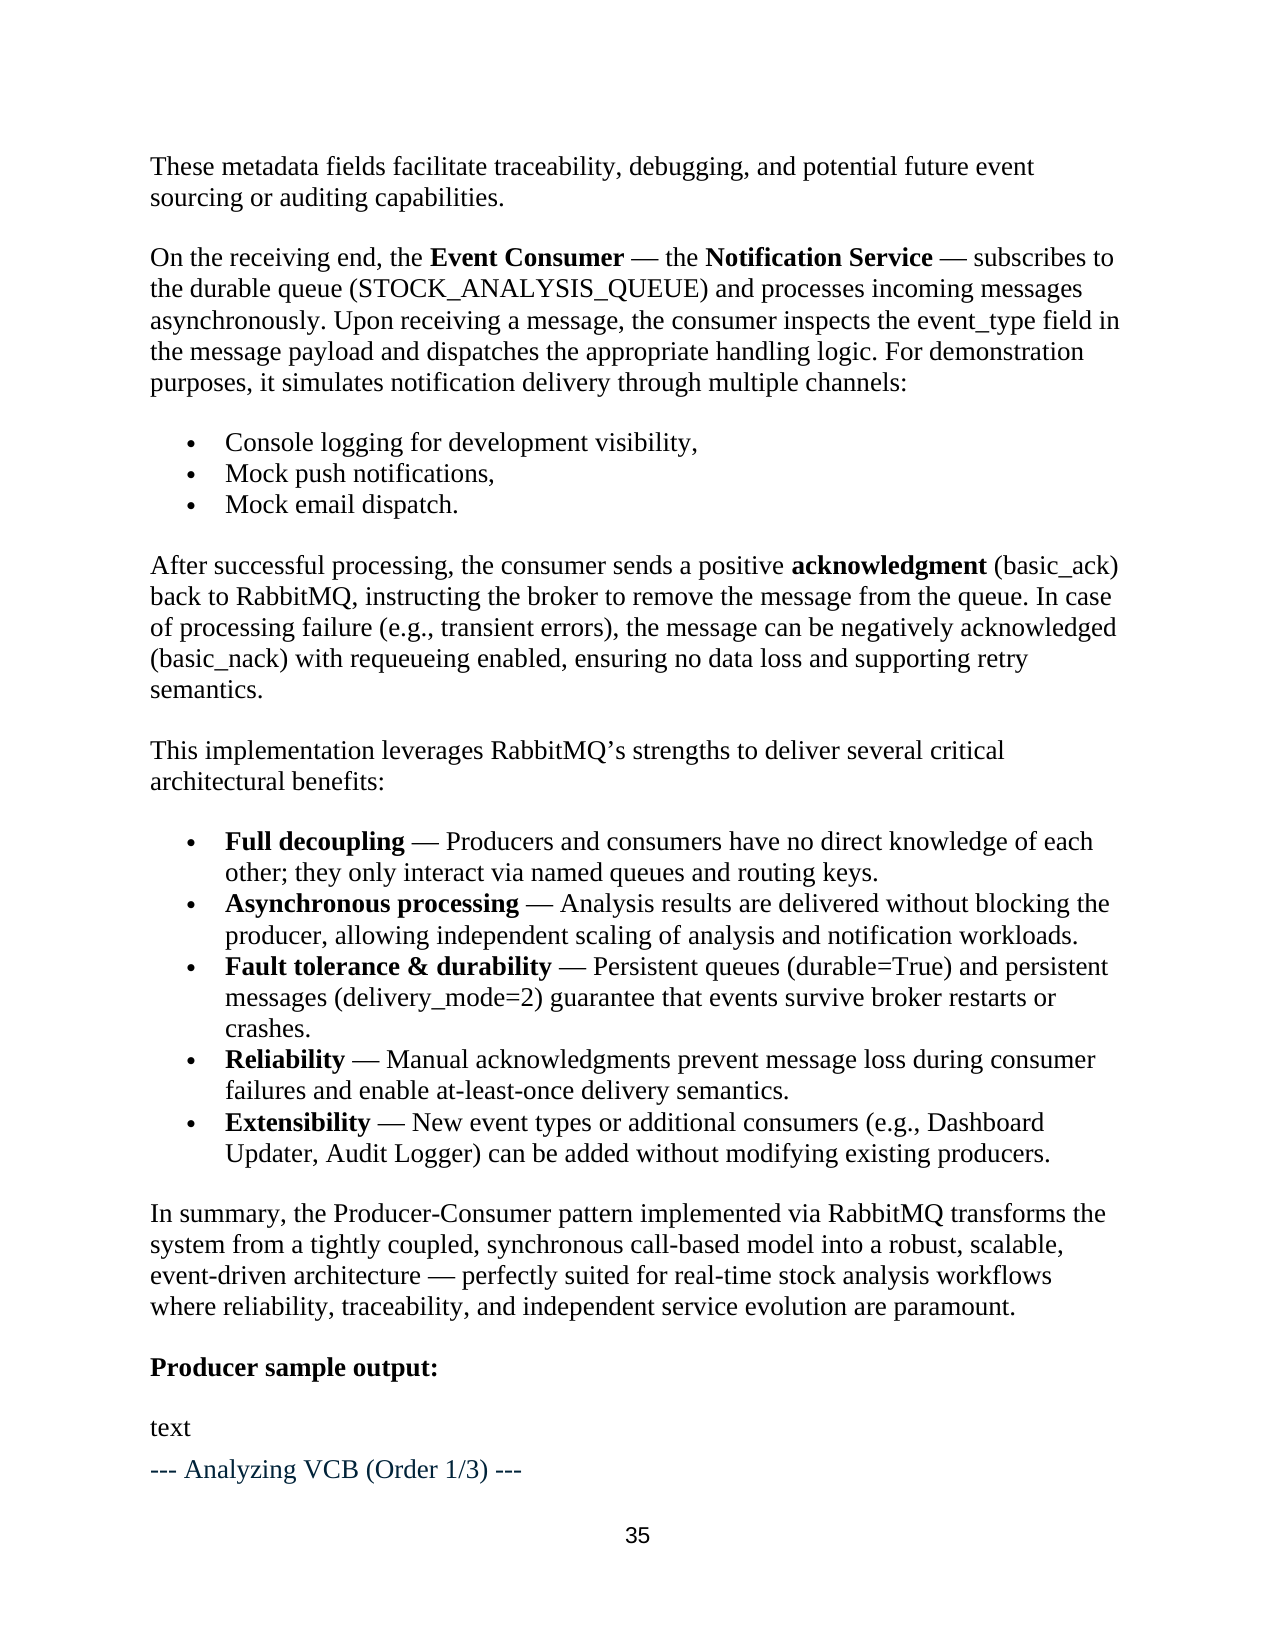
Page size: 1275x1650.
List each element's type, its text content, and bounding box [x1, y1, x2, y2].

list Mock push notifications, [187, 457, 1125, 489]
text Producer sample output: [150, 1351, 1125, 1382]
text These metadata fields facilitate traceability, debugging, and potential future event sourcing or auditing capabilities. [150, 150, 1125, 212]
list Asynchronous processing — Analysis results are delivered without blocking the producer, allowing independent scaling of analysis and notification workloads. [187, 888, 1125, 950]
text text [150, 1411, 1125, 1442]
list Full decoupling — Producers and consumers have no direct knowledge of each other; they only interact via named queues and routing keys. [187, 825, 1125, 888]
text On the receiving end, the Event Consumer — the Notification Service — subscribes to the durable queue (STOCK_ANALYSIS_QUEUE) and processes incoming messages asynchronously. Upon receiving a message, the consumer inspects the event_type field in the message payload and dispatches the appropriate handling logic. For demonstration purposes, it simulates notification delivery through multiple channels: [150, 241, 1125, 397]
list Mock email dispatch. [187, 489, 1125, 520]
text After successful processing, the consumer sends a positive acknowledgment (basic_ack) back to RabbitMQ, instructing the broker to remove the message from the queue. In case of processing failure (e.g., transient errors), the message can be negatively acknowledged (basic_nack) with requeueing enabled, ensuring no data loss and supporting retry semantics. [150, 549, 1125, 705]
text This implementation leverages RabbitMQ’s strengths to deliver several critical architectural benefits: [150, 734, 1125, 796]
text In summary, the Producer-Consumer pattern implemented via RabbitMQ transforms the system from a tightly coupled, synchronous call-based model into a robust, scalable, event-driven architecture — perfectly suited for real-time stock analysis workflows where reliability, traceability, and independent service evolution are paramount. [150, 1197, 1125, 1322]
text --- Analyzing VCB (Order 1/3) --- [150, 1447, 1125, 1484]
list Reliability — Manual acknowledgments prevent message loss during consumer failures and enable at-least-once delivery semantics. [187, 1043, 1125, 1106]
list Fault tolerance & durability — Persistent queues (durable=True) and persistent messages (delivery_mode=2) guarantee that events survive broker restarts or crashes. [187, 950, 1125, 1043]
list Extensibility — New event types or additional consumers (e.g., Dashboard Updater, Audit Logger) can be added without modifying existing producers. [187, 1106, 1125, 1168]
list Console logging for development visibility, [187, 426, 1125, 457]
